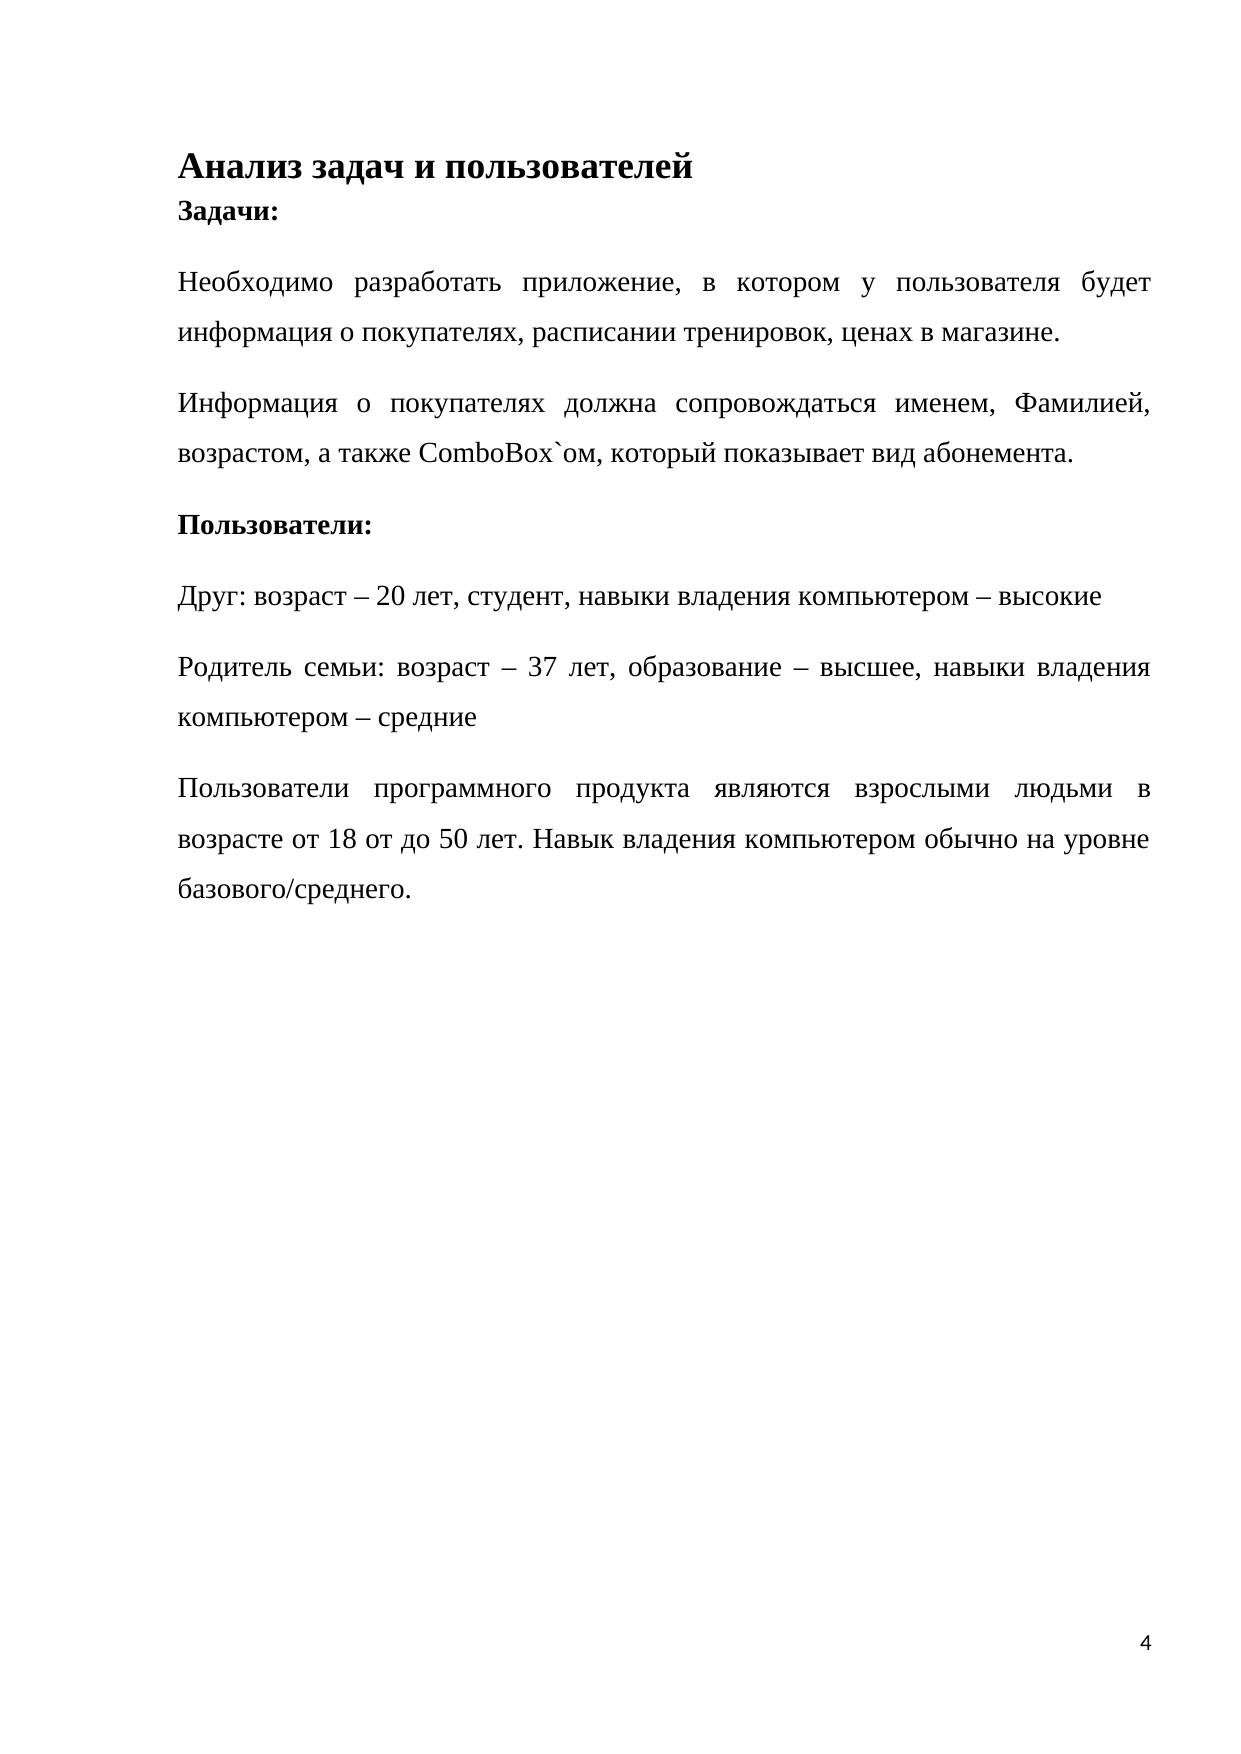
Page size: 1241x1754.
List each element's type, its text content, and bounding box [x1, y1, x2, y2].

text Родитель семьи: возраст – 37 лет, образование – высшее, навыки владения компьютером – средние [177, 649, 1152, 733]
subtitle Анализ задач и пользователей [177, 143, 1152, 186]
text Друг: возраст – 20 лет, студент, навыки владения компьютером – высокие [177, 578, 1152, 611]
text Информация о покупателях должна сопровождаться именем, Фамилией, возрастом, а также СomboBox`ом, который показывает вид абонемента. [177, 385, 1152, 469]
text Задачи: [177, 193, 1152, 226]
text Необходимо разработать приложение, в котором у пользователя будет информация о покупателях, расписании тренировок, ценах в магазине. [177, 264, 1152, 348]
text Пользователи: [177, 507, 1152, 540]
text Пользователи программного продукта являются взрослыми людьми в возрасте от 18 от до 50 лет. Навык владения компьютером обычно на уровне базового/среднего. [177, 771, 1152, 905]
